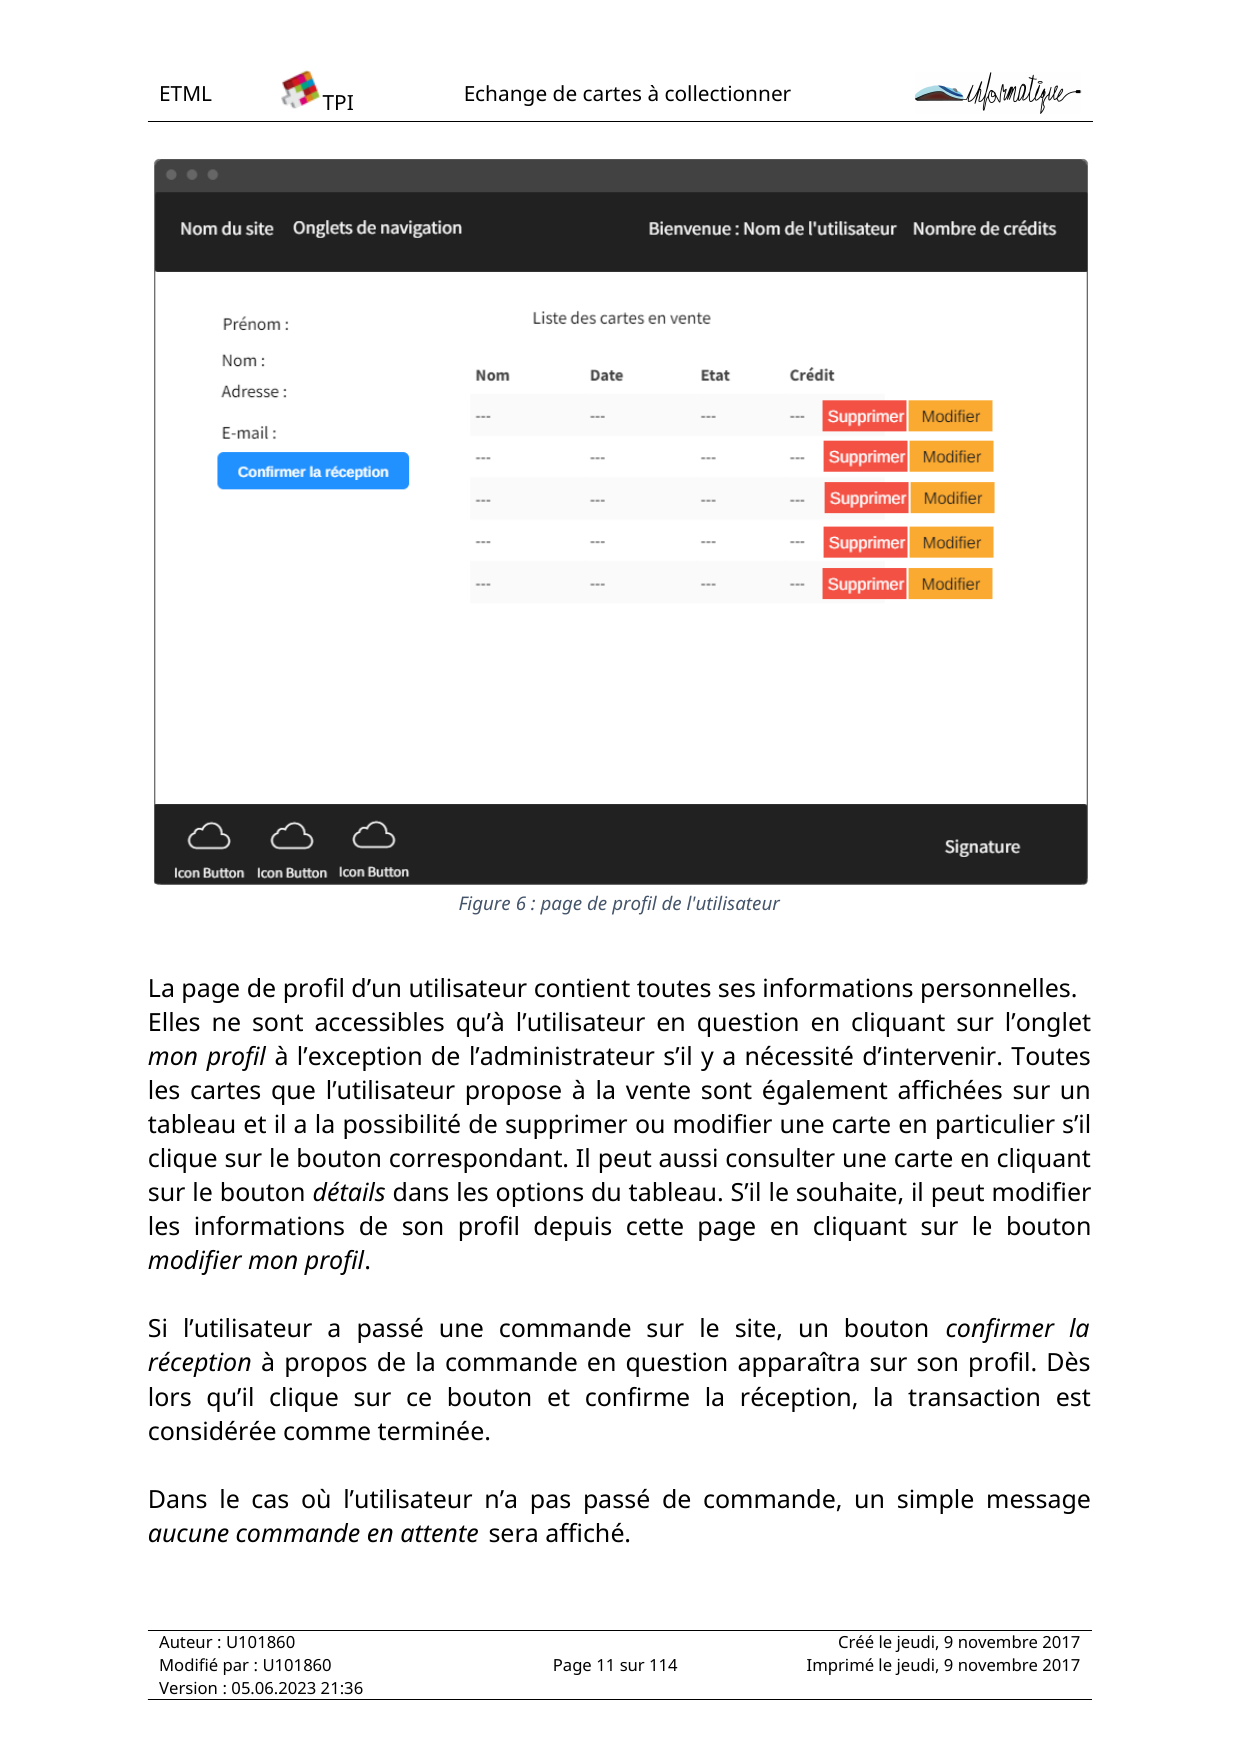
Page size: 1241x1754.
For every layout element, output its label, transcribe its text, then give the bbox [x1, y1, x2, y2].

text Dans le cas où l’utilisateur n’a pas passé de commande, un simple message aucune commande en attente sera affiché. [148, 1481, 1092, 1549]
picture [276, 69, 323, 111]
picture [147, 156, 1093, 890]
text Elles ne sont accessibles qu’à l’utilisateur en question en cliquant sur l’onglet mon profil à l’exception de l’administrateur s’il y a nécessité d’intervenir. Toutes les cartes que l’utilisateur propose à la vente sont également affichées sur un tableau et il a la possibilité de supprimer ou modifier une carte en particulier s’il clique sur le bouton correspondant. Il peut aussi consulter une carte en cliquant sur le bouton détails dans les options du tableau. S’il le souhaite, il peut modifier les informations de son profil depuis cette page en cliquant sur le bouton modifier mon profil. [148, 1004, 1092, 1277]
text Si l’utilisateur a passé une commande sur le site, un bouton confirmer la réception à propos de la commande en question apparaîtra sur son profil. Dès lors qu’il clique sur ce bouton et confirme la réception, la transaction est considérée comme terminée. [148, 1311, 1092, 1447]
text La page de profil d’un utilisateur contient toutes ses informations personnelles. [148, 970, 1092, 1004]
text Figure 6 : page de profil de l'utilisateur [148, 890, 1092, 916]
